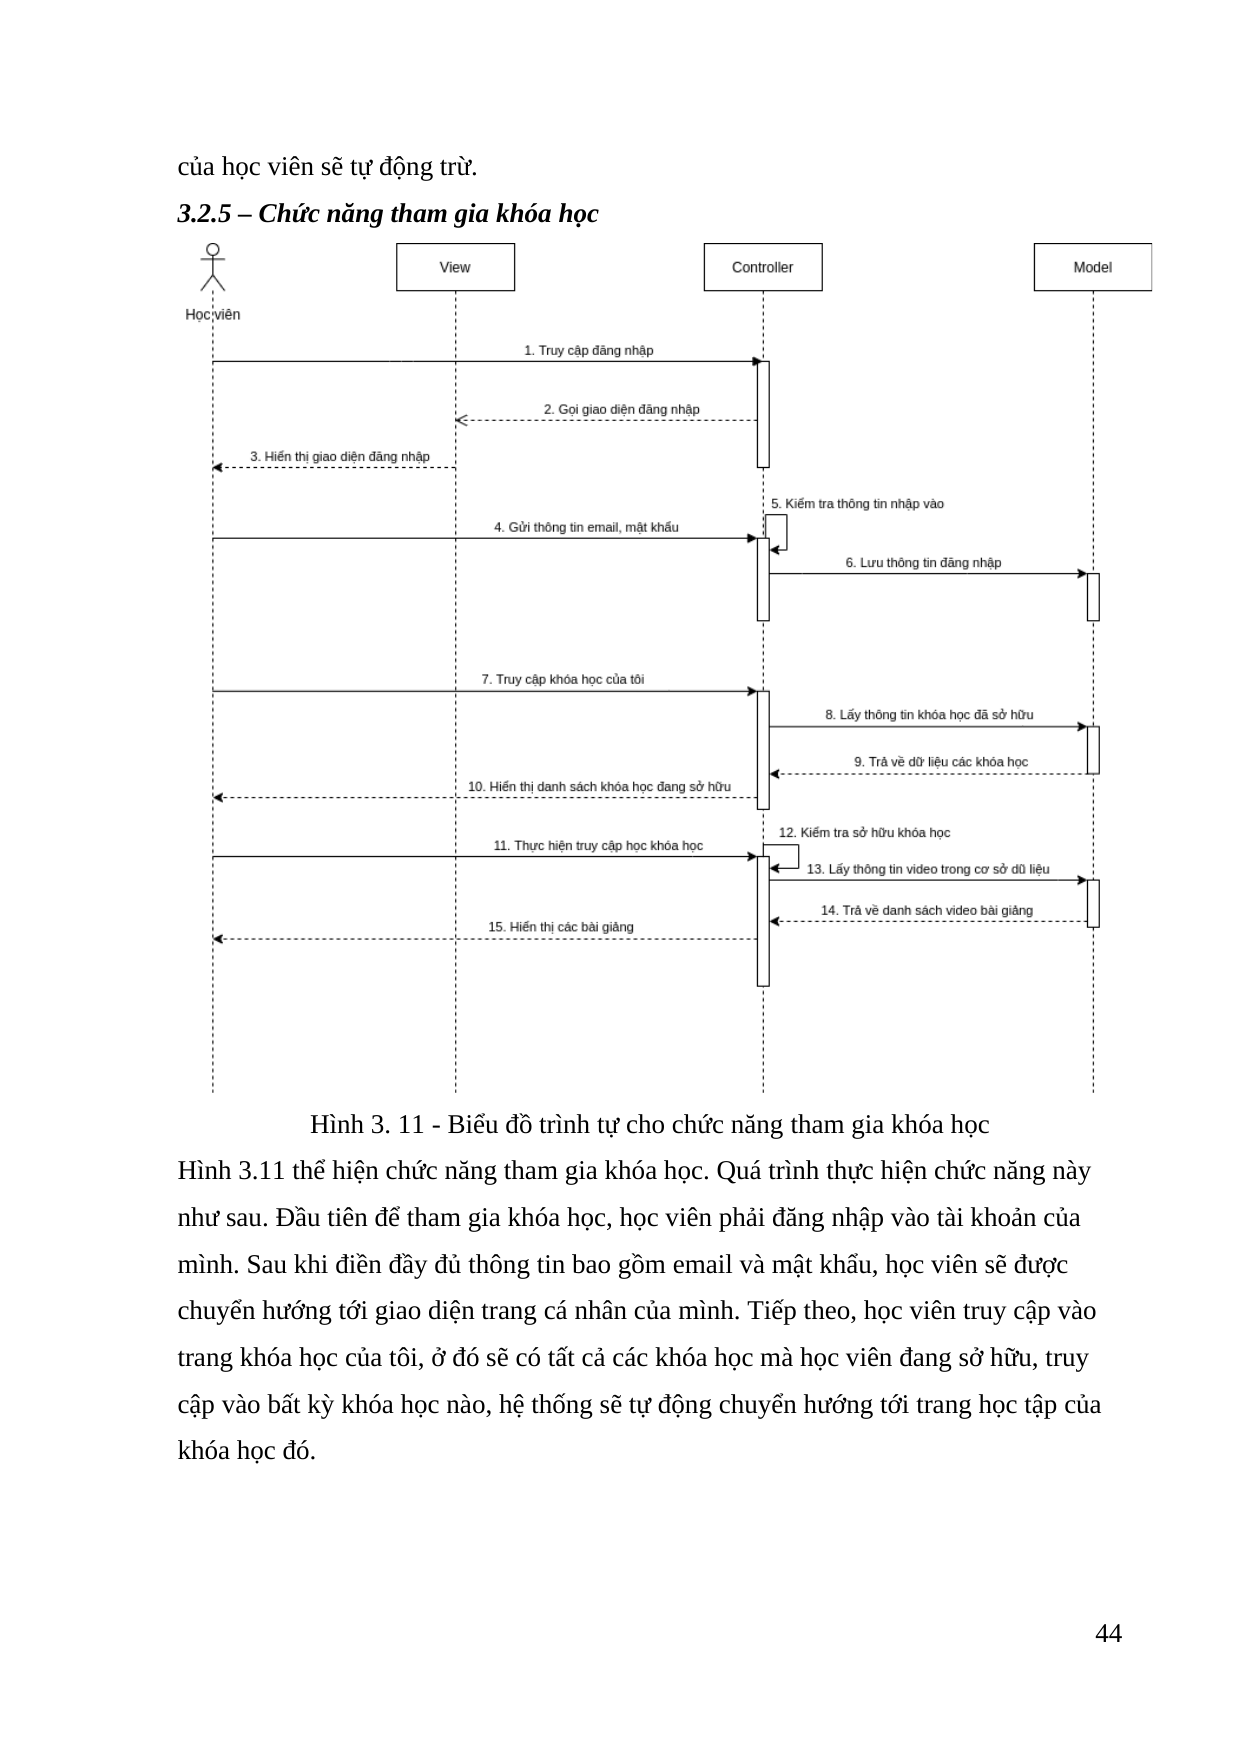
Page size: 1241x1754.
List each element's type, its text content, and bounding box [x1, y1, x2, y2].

picture [177, 243, 1153, 1093]
text Hình 3.11 thể hiện chức năng tham gia khóa học. Quá trình thực hiện chức năng này như sau. Đầu tiên để tham gia khóa học, học viên phải đăng nhập vào tài khoản của mình. Sau khi điền đầy đủ thông tin bao gồm email và mật khẩu, học viên sẽ được chuyển hướng tới giao diện trang cá nhân của mình. Tiếp theo, học viên truy cập vào trang khóa học của tôi, ở đó sẽ có tất cả các khóa học mà học viên đang sở hữu, truy cập vào bất kỳ khóa học nào, hệ thống sẽ tự động chuyển hướng tới trang học tập của khóa học đó. [177, 1154, 1122, 1466]
text Hình 3. 11 - Biểu đồ trình tự cho chức năng tham gia khóa học [177, 1108, 1122, 1139]
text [177, 150, 1122, 181]
subtitle 3.2.5 – Chức năng tham gia khóa học [177, 197, 1122, 228]
